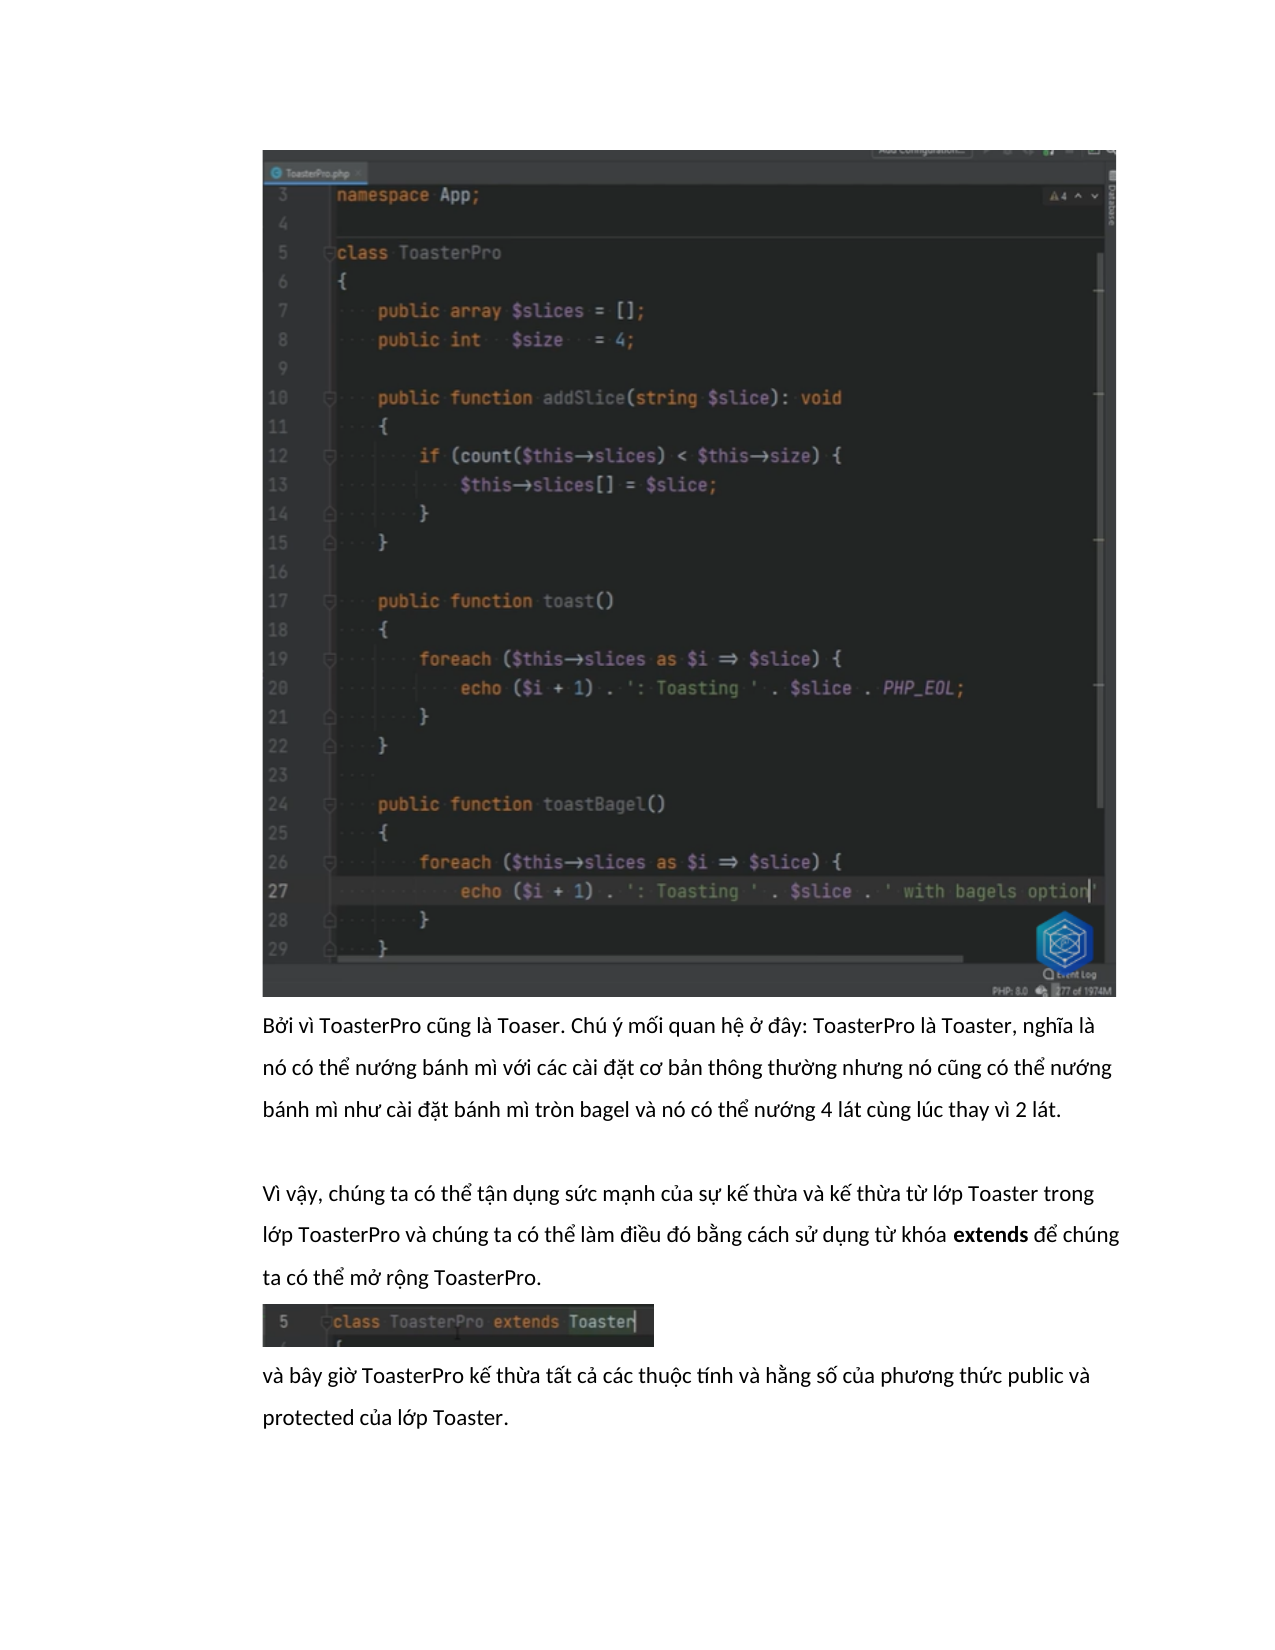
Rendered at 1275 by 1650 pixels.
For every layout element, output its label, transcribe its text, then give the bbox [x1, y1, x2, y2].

list Vì vậy, chúng ta có thể tận dụng sức mạnh của sự kế thừa và kế thừa từ lớp Toaster trong lớp ToasterPro và chúng ta có thể làm điều đó bằng cách sử dụng từ khóa extends để chúng ta có thể mở rộng ToasterPro. [262, 1179, 1125, 1291]
picture [262, 1304, 654, 1347]
list và bây giờ ToasterPro kế thừa tất cả các thuộc tính và hằng số của phương thức public và protected của lớp Toaster. [262, 1361, 1125, 1431]
picture [262, 150, 1117, 997]
list Bởi vì ToasterPro cũng là Toaser. Chú ý mối quan hệ ở đây: ToasterPro là Toaster, nghĩa là nó có thể nướng bánh mì với các cài đặt cơ bản thông thường nhưng nó cũng có thể nướng bánh mì như cài đặt bánh mì tròn bagel và nó có thể nướng 4 lát cùng lúc thay vì 2 lát. [262, 1011, 1125, 1123]
